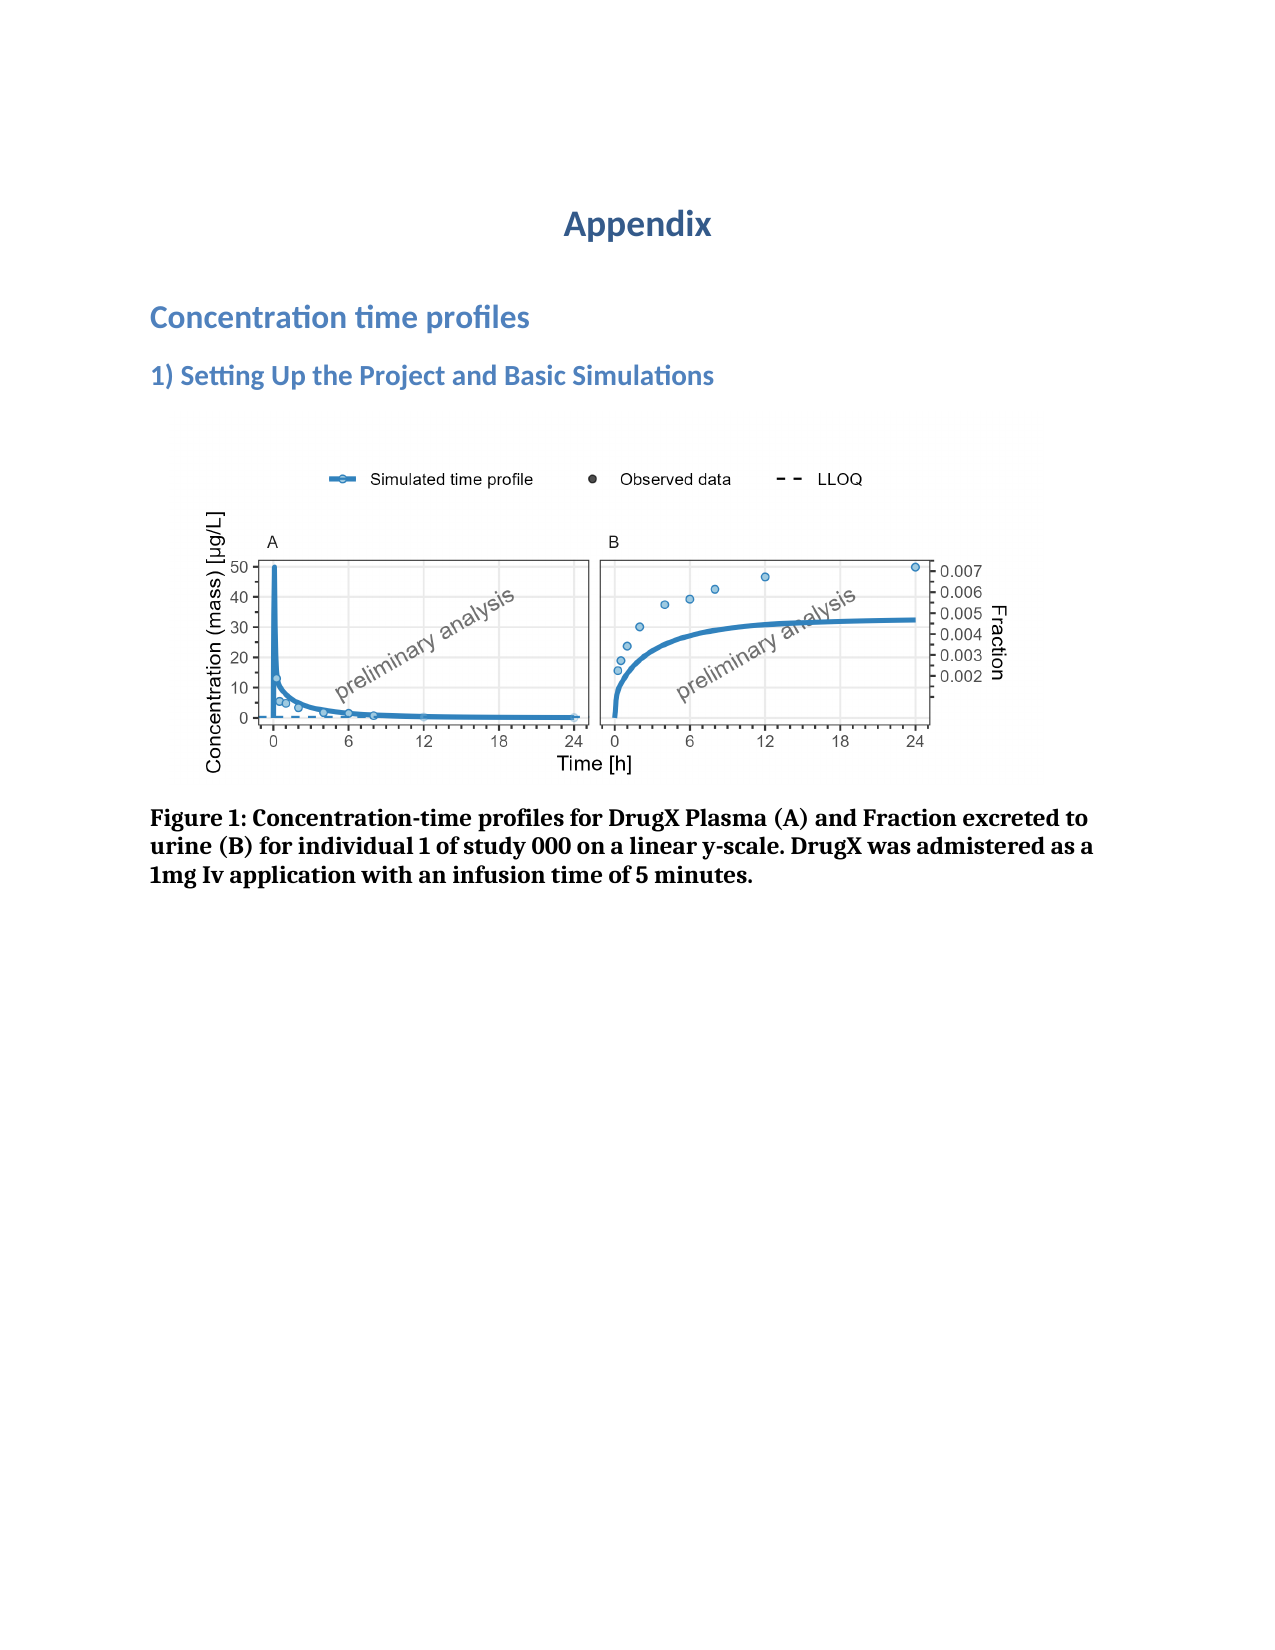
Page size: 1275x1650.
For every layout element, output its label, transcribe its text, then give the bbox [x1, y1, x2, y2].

picture [168, 411, 1044, 785]
subtitle 1) Setting Up the Project and Basic Simulations [150, 357, 1125, 393]
subtitle Concentration time profiles [150, 296, 1125, 337]
text Figure 1: Concentration-time profiles for DrugX Plasma (A) and Fraction excreted to urine (B) for individual 1 of study 000 on a linear y-scale. DrugX was admistered as a 1mg Iv application with an infusion time of 5 minutes. [150, 803, 1125, 890]
title Appendix [150, 200, 1125, 246]
